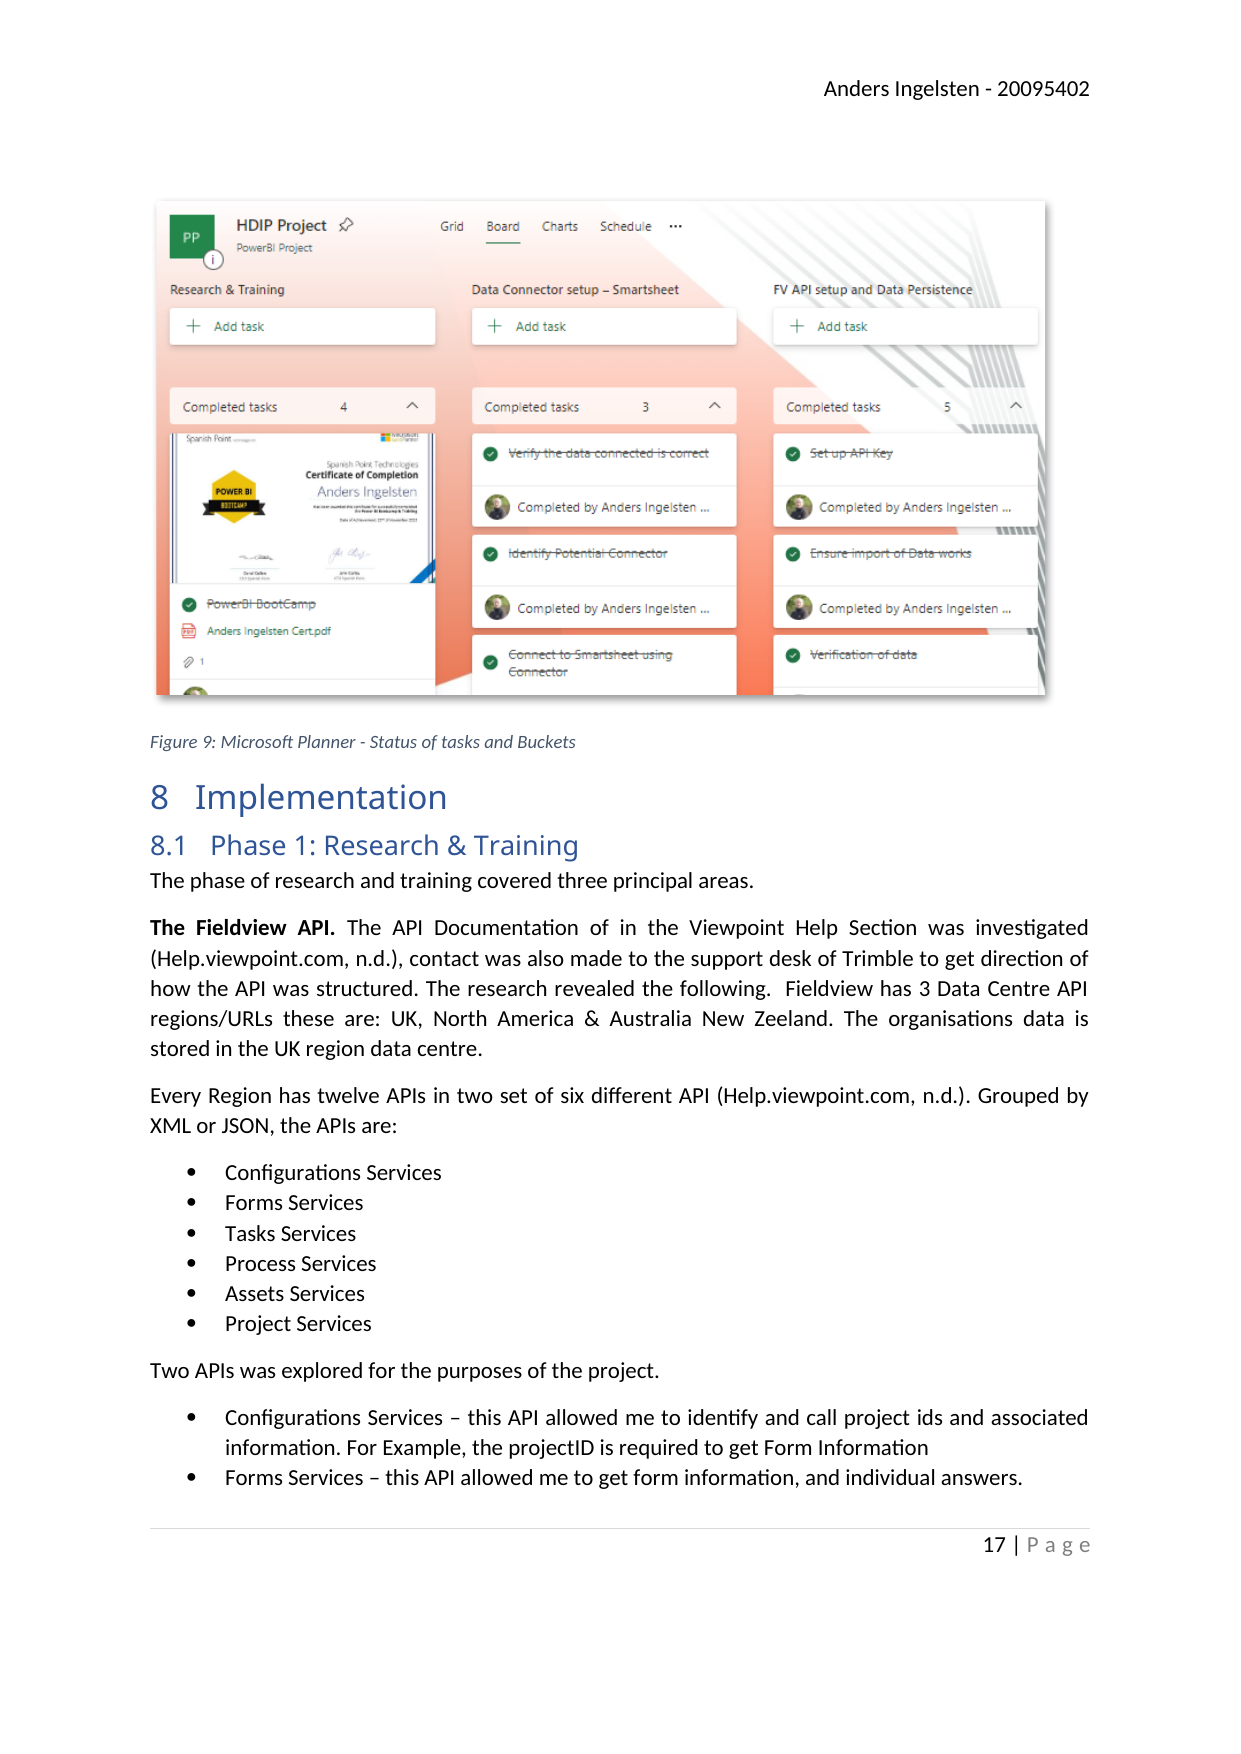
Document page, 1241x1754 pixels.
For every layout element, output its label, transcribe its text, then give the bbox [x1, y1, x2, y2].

text The Fieldview API. The API Documentation of in the Viewpoint Help Section was investigated (Help.viewpoint.com, n.d.), contact was also made to the support desk of Trimble to get direction of how the API was structured. The research revealed the following. Fieldview has 3 Data Centre API regions/URLs these are: UK, North America & Australia New Zeeland. The organisations data is stored in the UK region data centre. [150, 913, 1090, 1062]
list Assets Services [187, 1279, 1090, 1307]
subtitle Phase 1: Research & Training [150, 827, 1090, 864]
text The phase of research and training covered three principal areas. [150, 867, 1090, 895]
subtitle Implementation [150, 774, 1090, 819]
list Configurations Services [187, 1158, 1090, 1186]
text Every Region has twelve APIs in two set of six different API (Help.viewpoint.com, n.d.). Grouped by XML or JSON, the APIs are: [150, 1081, 1090, 1139]
list Forms Services [187, 1188, 1090, 1217]
list Project Services [187, 1309, 1090, 1337]
picture [156, 201, 1046, 695]
text Two APIs was explored for the purposes of the project. [150, 1356, 1090, 1384]
list Forms Services – this API allowed me to get form information, and individual answers. [187, 1463, 1090, 1492]
list Tasks Services [187, 1219, 1090, 1247]
text Figure 9: Microsoft Planner - Status of tasks and Buckets [150, 730, 1090, 753]
list Configurations Services – this API allowed me to identify and call project ids and associated information. For Example, the projectID is required to get Form Information [187, 1403, 1090, 1461]
list Process Services [187, 1249, 1090, 1277]
